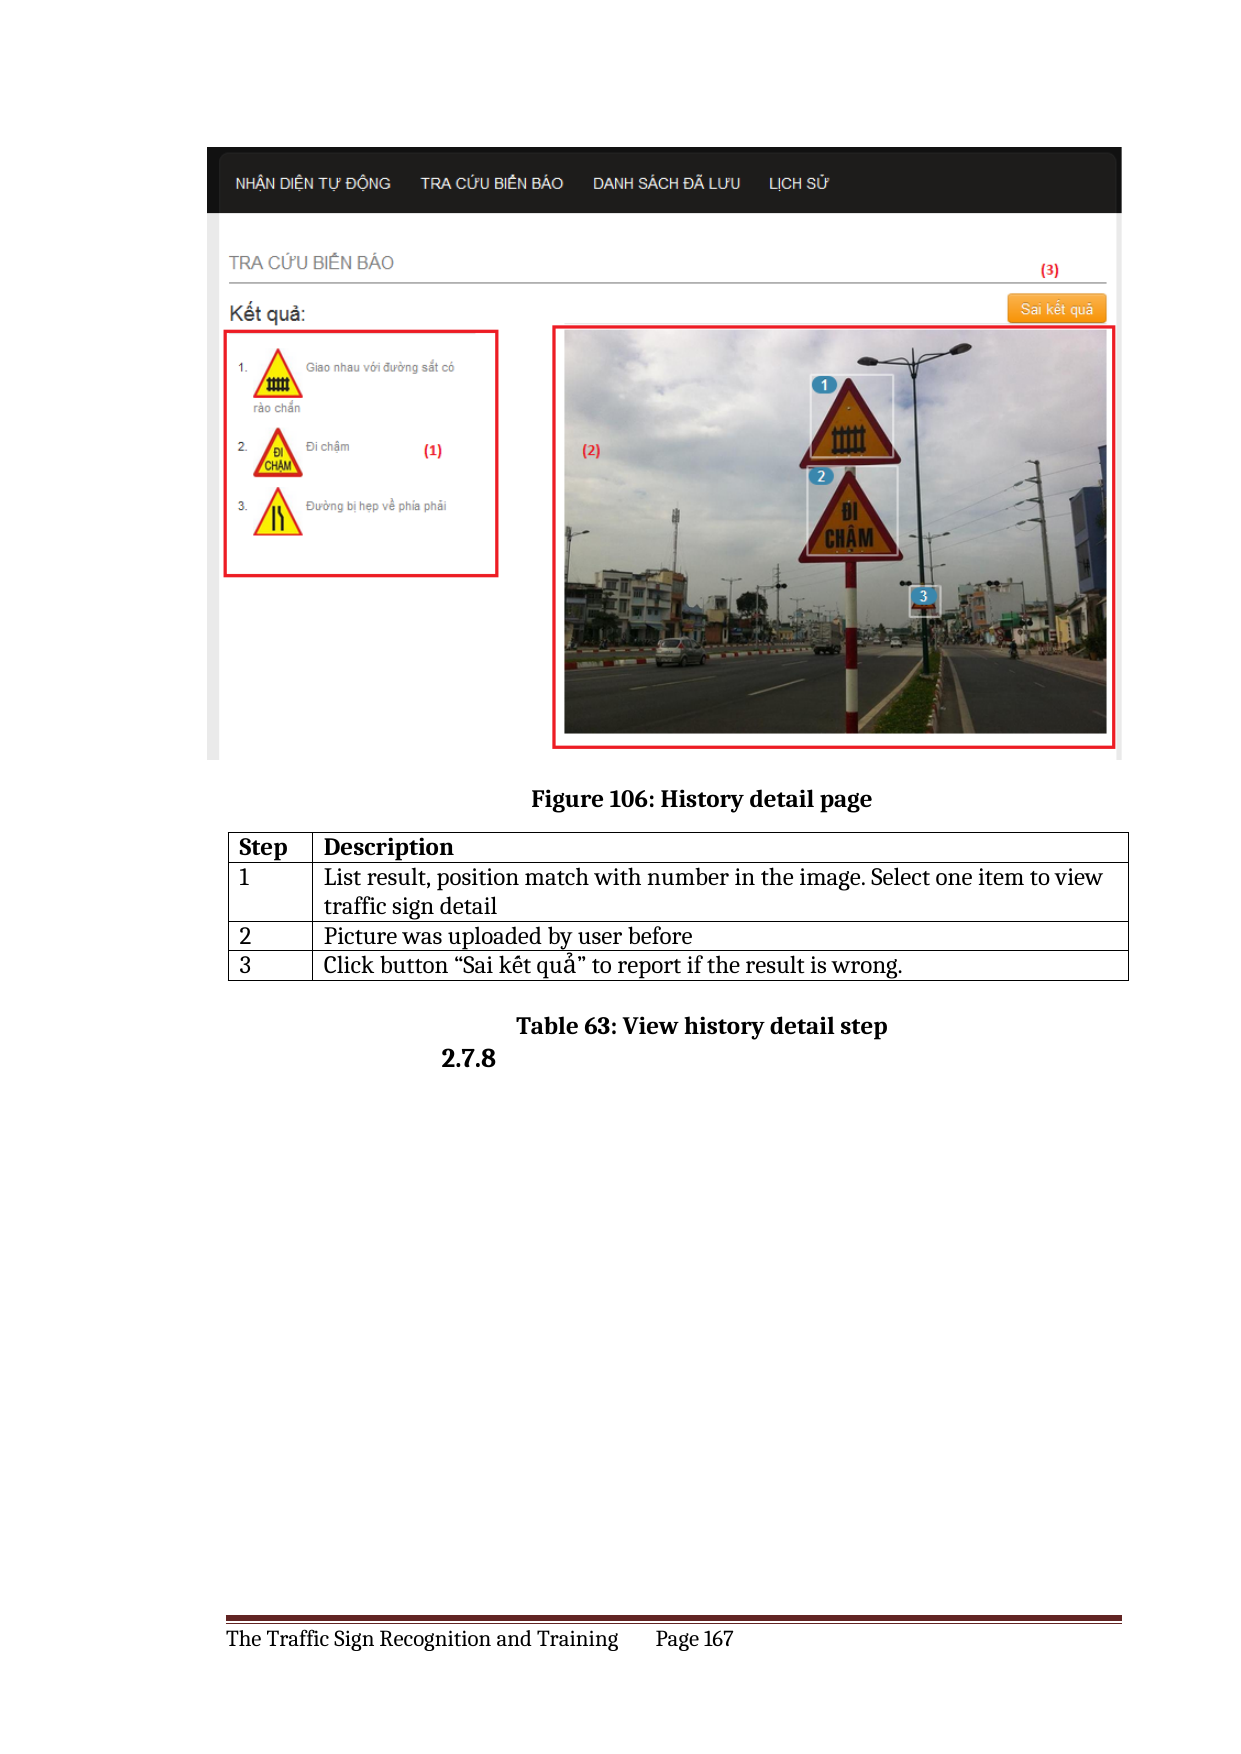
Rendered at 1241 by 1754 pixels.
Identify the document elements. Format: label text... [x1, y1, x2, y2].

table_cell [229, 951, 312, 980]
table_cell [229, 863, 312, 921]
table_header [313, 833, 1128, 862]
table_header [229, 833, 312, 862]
list Table 63: View history detail step [282, 1012, 1122, 1041]
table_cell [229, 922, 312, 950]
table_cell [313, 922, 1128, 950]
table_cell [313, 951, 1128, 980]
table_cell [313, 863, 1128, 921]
list Figure 106: History detail page [282, 784, 1122, 813]
picture [207, 147, 1122, 760]
